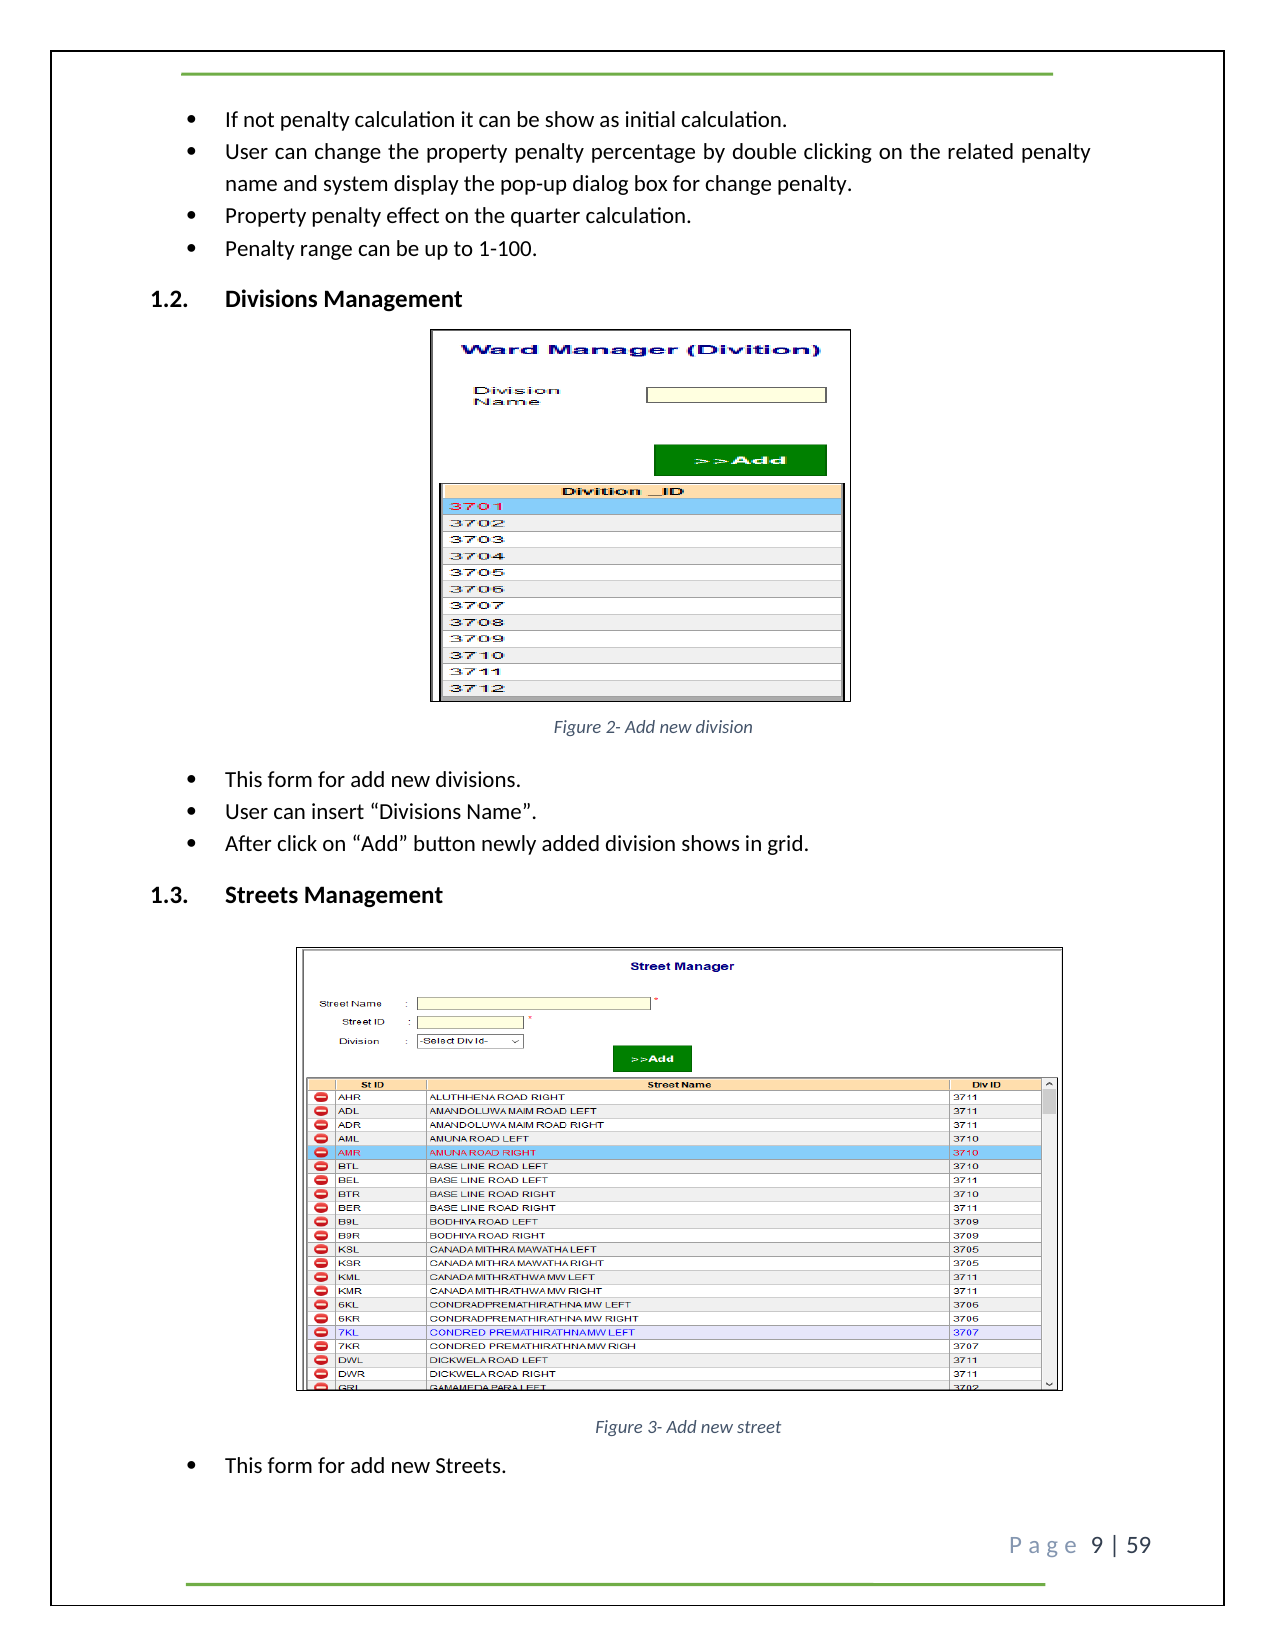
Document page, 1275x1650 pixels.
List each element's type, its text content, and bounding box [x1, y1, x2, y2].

list User can insert “Divisions Name”. [187, 797, 1092, 825]
list Penalty range can be up to 1-100. [187, 234, 1092, 262]
list After click on “Add” button newly added division shows in grid. [187, 829, 1092, 857]
list User can change the property penalty percentage by double clicking on the related penalty name and system display the pop-up dialog box for change penalty. [187, 137, 1092, 197]
list Property penalty effect on the quarter calculation. [187, 202, 1092, 229]
list This form for add new Streets. [187, 1451, 1092, 1479]
list If not penalty calculation it can be show as initial calculation. [187, 105, 1092, 133]
picture [431, 330, 850, 701]
list This form for add new divisions. [187, 765, 1092, 793]
subtitle Divisions Management [150, 283, 1125, 314]
subtitle Streets Management [150, 879, 1125, 909]
picture [297, 948, 1062, 1390]
